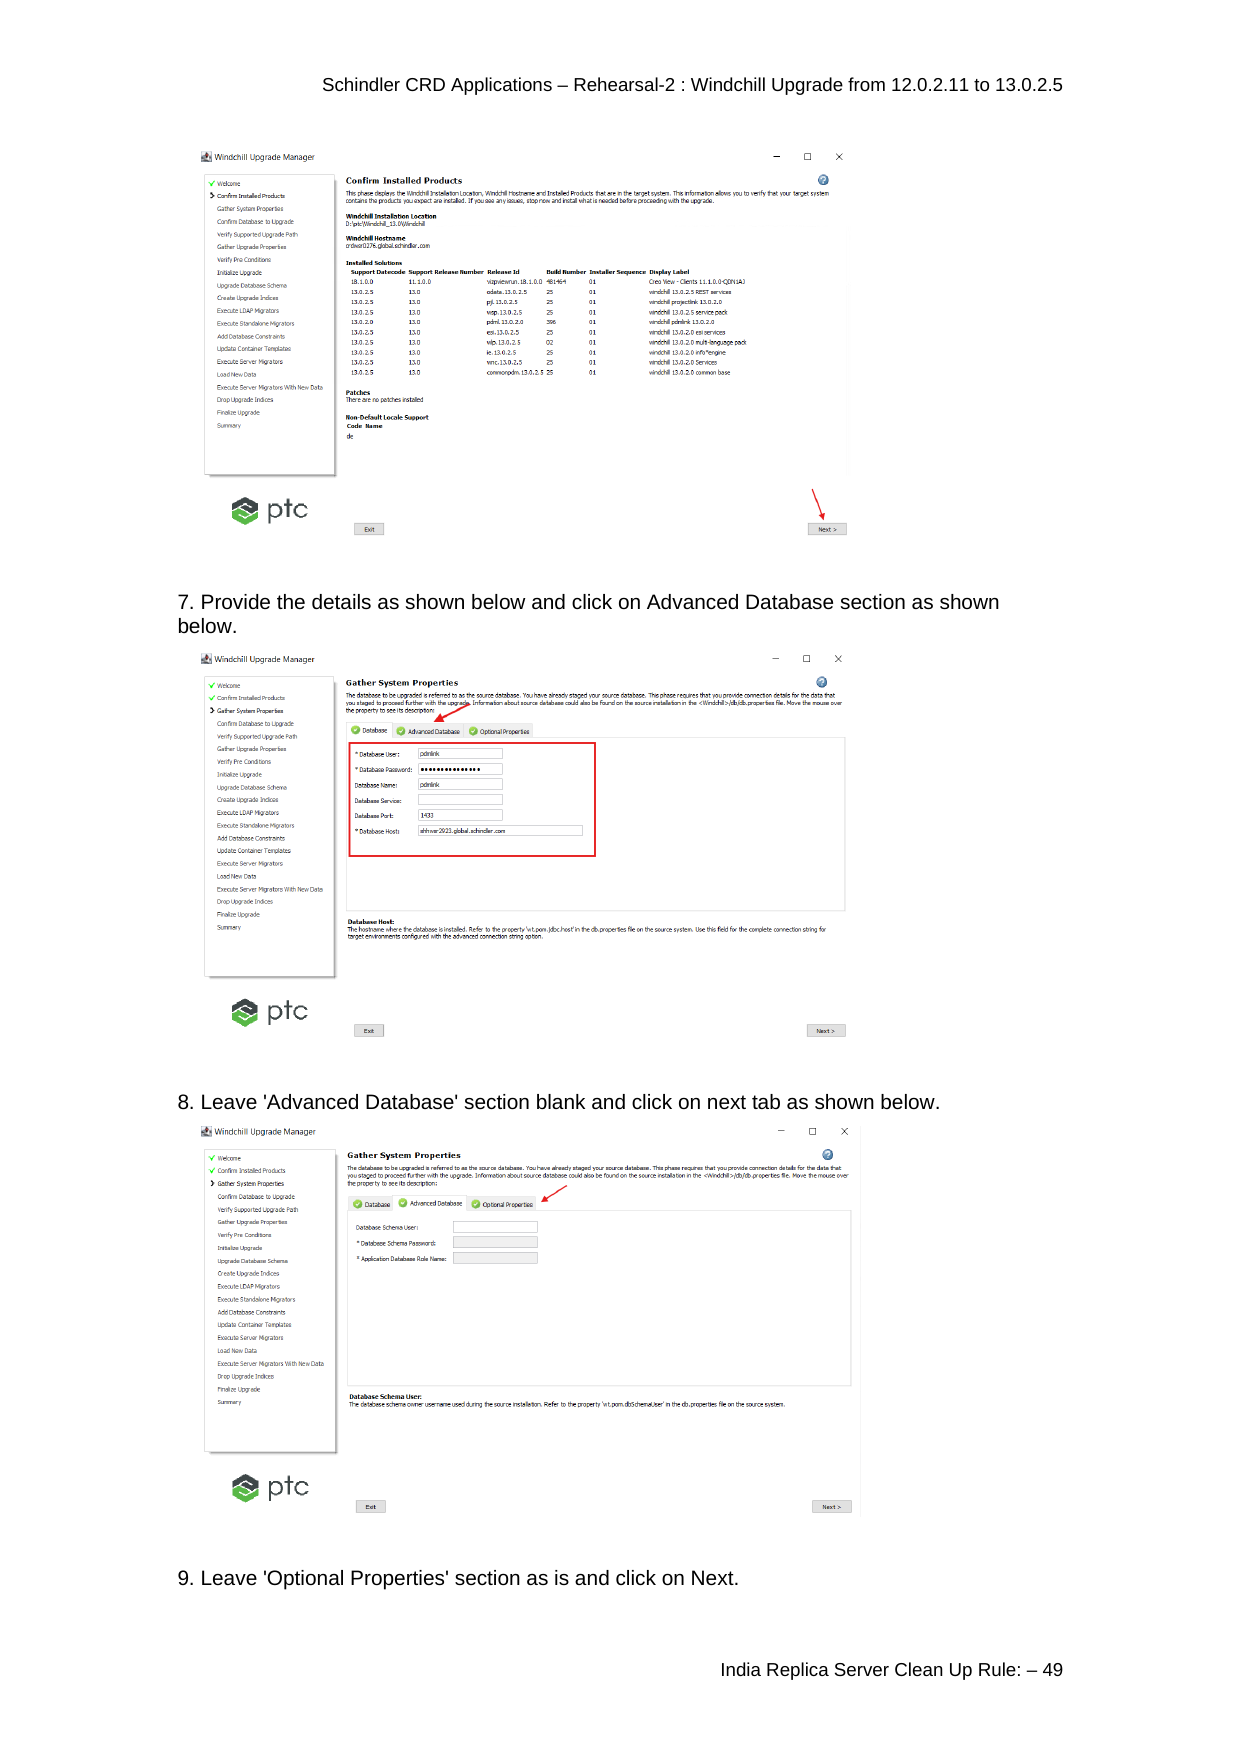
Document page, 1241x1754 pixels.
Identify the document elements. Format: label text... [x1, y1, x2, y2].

picture [196, 650, 851, 1041]
text 8. Leave 'Advanced Database' section blank and click on next tab as shown below. [177, 1089, 1063, 1113]
text 7. Provide the details as shown below and click on Advanced Database section as shown below. [177, 589, 1063, 637]
picture [196, 150, 855, 541]
picture [196, 1126, 861, 1517]
text 9. Leave 'Optional Properties' section as is and click on Next. [177, 1566, 1063, 1589]
